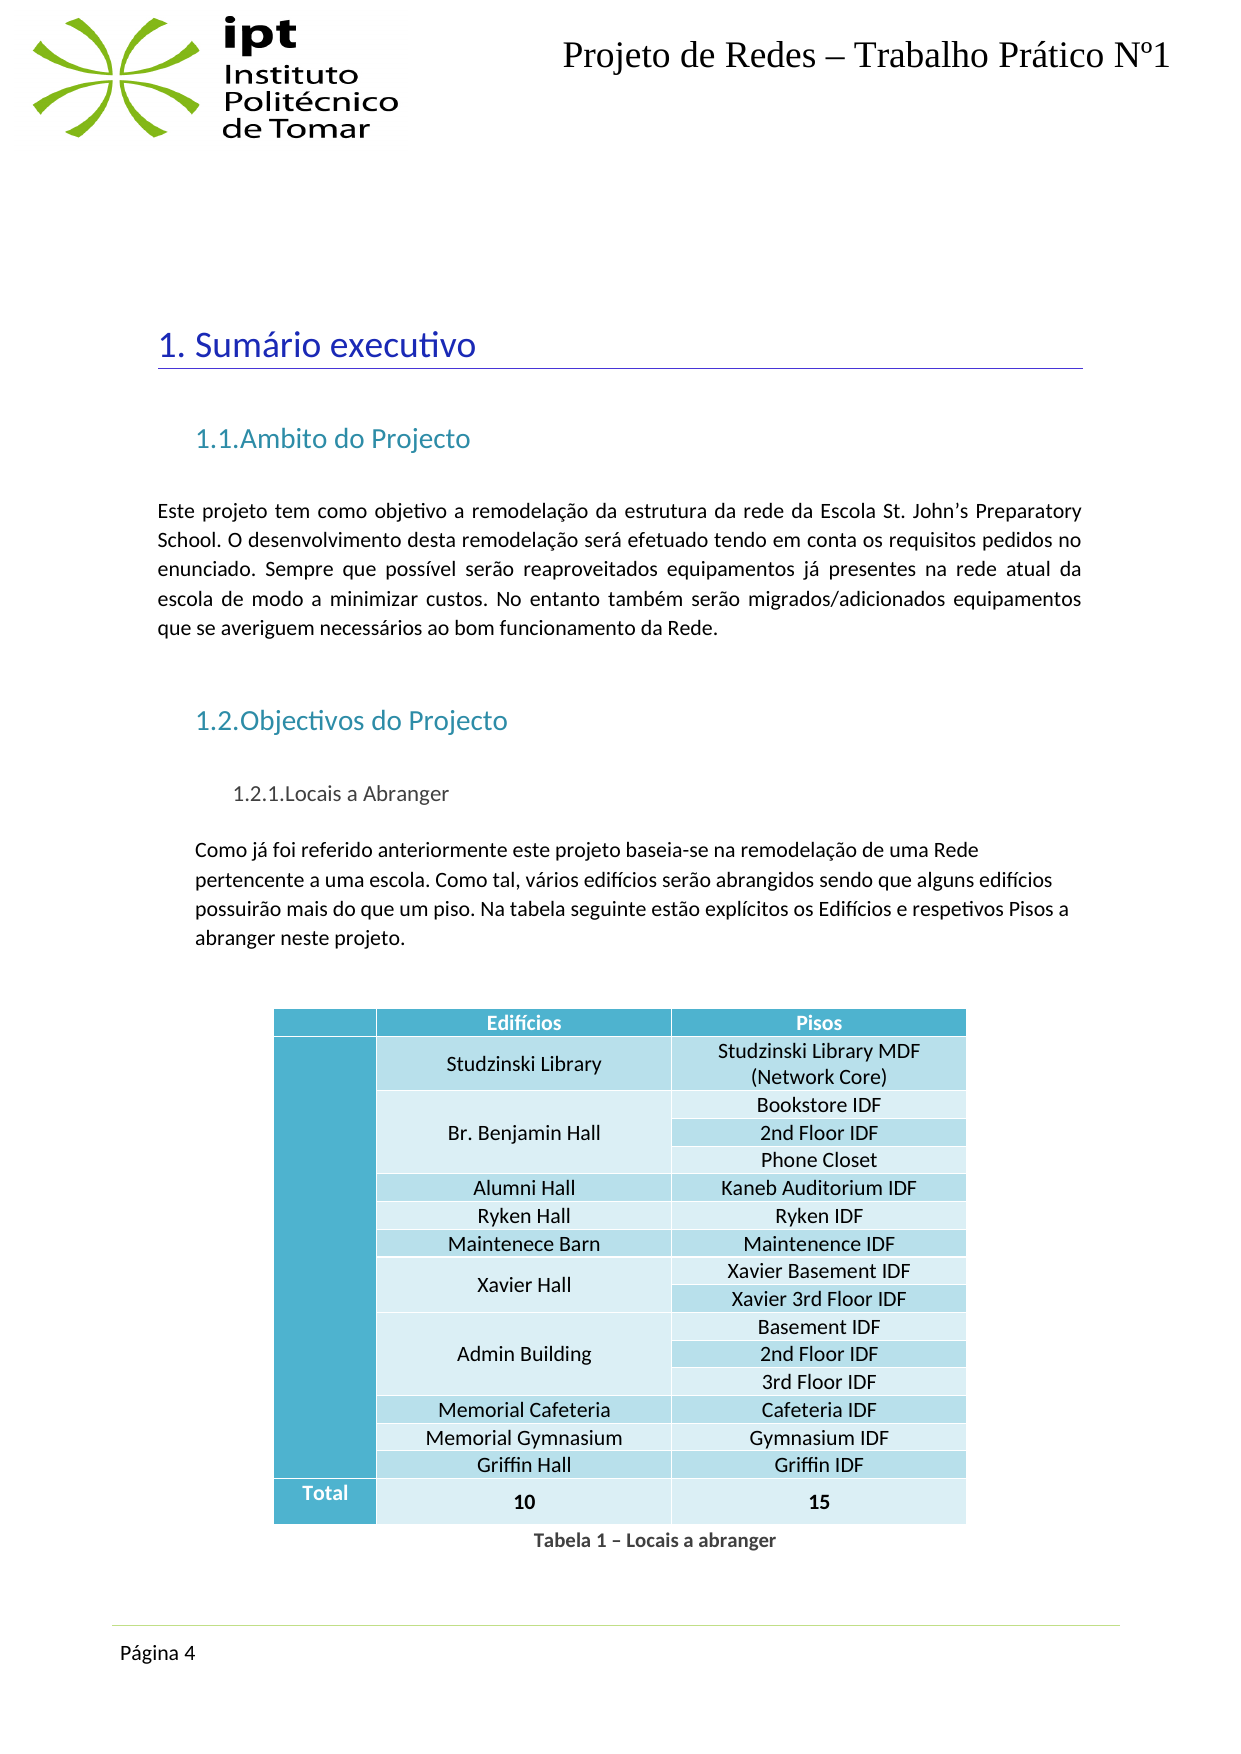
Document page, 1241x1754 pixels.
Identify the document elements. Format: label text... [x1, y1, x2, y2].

table_cell Phone Closet [672, 1147, 966, 1173]
table_cell Studzinski Library MDF (Network Core) [672, 1037, 966, 1090]
list Como já foi referido anteriormente este projeto baseia-se na remodelação de uma Rede pertencente a uma escola. Como tal, vários edifícios serão abrangidos sendo que alguns edifícios possuirão mais do que um piso. Na tabela seguinte estão explícitos os Edifícios e respetivos Pisos a abranger neste projeto. [195, 837, 1083, 951]
table_cell Xavier Basement IDF [672, 1258, 966, 1284]
subtitle Ambito do Projecto [195, 420, 1083, 455]
table_cell Kaneb Auditorium IDF [672, 1174, 966, 1201]
table_cell Admin Building [377, 1313, 671, 1395]
table_cell 15 [672, 1479, 966, 1524]
table_cell Alumni Hall [377, 1174, 671, 1201]
table_cell Maintenence IDF [672, 1230, 966, 1256]
table_header Edifícios [377, 1009, 671, 1036]
table_cell Cafeteria IDF [672, 1396, 966, 1423]
table_cell Memorial Cafeteria [377, 1396, 671, 1423]
table_cell Br. Benjamin Hall [377, 1091, 671, 1173]
table_cell Total [274, 1479, 376, 1524]
table_cell Basement IDF [672, 1313, 966, 1339]
table_cell 2nd Floor IDF [672, 1119, 966, 1146]
table_header [274, 1009, 376, 1036]
subtitle Locais a Abranger [232, 779, 1083, 807]
table_cell [274, 1037, 376, 1478]
table_cell Studzinski Library [377, 1037, 671, 1090]
table_cell Bookstore IDF [672, 1091, 966, 1118]
table_cell Memorial Gymnasium [377, 1424, 671, 1450]
table_cell 10 [377, 1479, 671, 1524]
table_cell Ryken IDF [672, 1202, 966, 1229]
picture [14, 6, 408, 151]
table_cell Griffin IDF [672, 1451, 966, 1478]
table_cell 3rd Floor IDF [672, 1368, 966, 1395]
table_header Pisos [672, 1009, 966, 1036]
table_cell Xavier 3rd Floor IDF [672, 1285, 966, 1312]
table_cell Maintenece Barn [377, 1230, 671, 1256]
subtitle Sumário executivo [157, 321, 1083, 369]
table_cell Gymnasium IDF [672, 1424, 966, 1450]
subtitle Objectivos do Projecto [195, 702, 1083, 737]
table_cell Xavier Hall [377, 1258, 671, 1312]
table_cell Ryken Hall [377, 1202, 671, 1229]
text Este projeto tem como objetivo a remodelação da estrutura da rede da Escola St. John’s Preparatory School. O desenvolvimento desta remodelação será efetuado tendo em conta os requisitos pedidos no enunciado. Sempre que possível serão reaproveitados equipamentos já presentes na rede atual da escola de modo a minimizar custos. No entanto também serão migrados/adicionados equipamentos que se averiguem necessários ao bom funcionamento da Rede. [157, 497, 1083, 641]
table_cell 2nd Floor IDF [672, 1341, 966, 1367]
table_cell Griffin Hall [377, 1451, 671, 1478]
